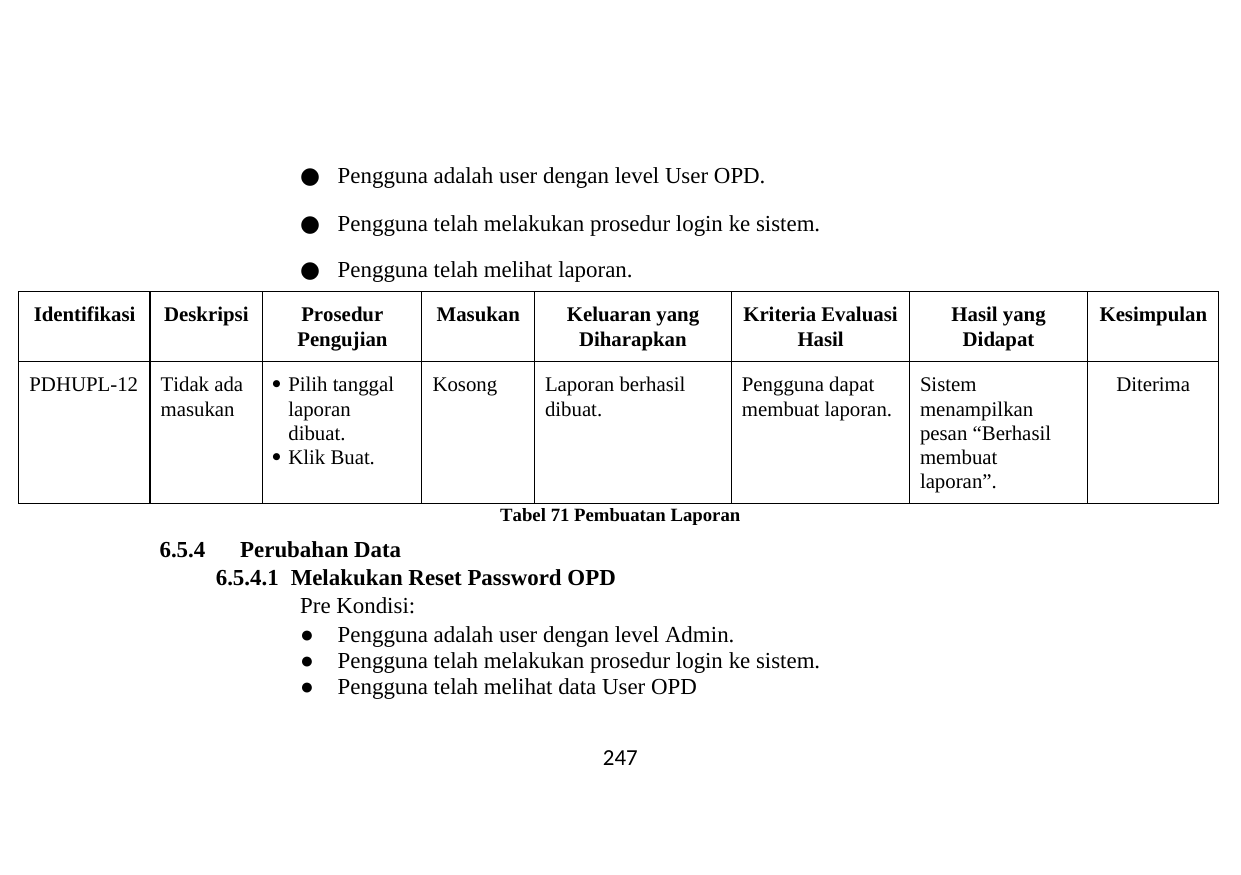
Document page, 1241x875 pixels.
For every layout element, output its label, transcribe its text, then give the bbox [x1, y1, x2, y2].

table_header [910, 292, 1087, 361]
list Pengguna telah melihat laporan. [300, 244, 1090, 291]
list Pengguna adalah user dengan level Admin. [300, 621, 1090, 647]
list Pengguna telah melihat data User OPD [300, 673, 1090, 700]
list Pengguna telah melakukan prosedur login ke sistem. [300, 197, 1090, 244]
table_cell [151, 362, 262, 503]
list Melakukan Reset Password OPD [216, 564, 1090, 591]
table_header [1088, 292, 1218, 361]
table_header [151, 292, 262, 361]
text Pre Kondisi: [300, 592, 1090, 619]
list Pengguna telah melakukan prosedur login ke sistem. [300, 647, 1090, 673]
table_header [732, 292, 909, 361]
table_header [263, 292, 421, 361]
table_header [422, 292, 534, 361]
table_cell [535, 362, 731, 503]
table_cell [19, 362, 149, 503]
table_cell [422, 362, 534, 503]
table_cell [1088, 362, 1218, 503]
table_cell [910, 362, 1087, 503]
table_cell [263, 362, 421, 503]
text Tabel 71 Pembuatan Laporan [150, 504, 1090, 526]
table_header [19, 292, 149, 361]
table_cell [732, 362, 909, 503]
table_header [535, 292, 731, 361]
list Perubahan Data [159, 536, 1090, 563]
list Pengguna adalah user dengan level User OPD. [300, 150, 1090, 197]
